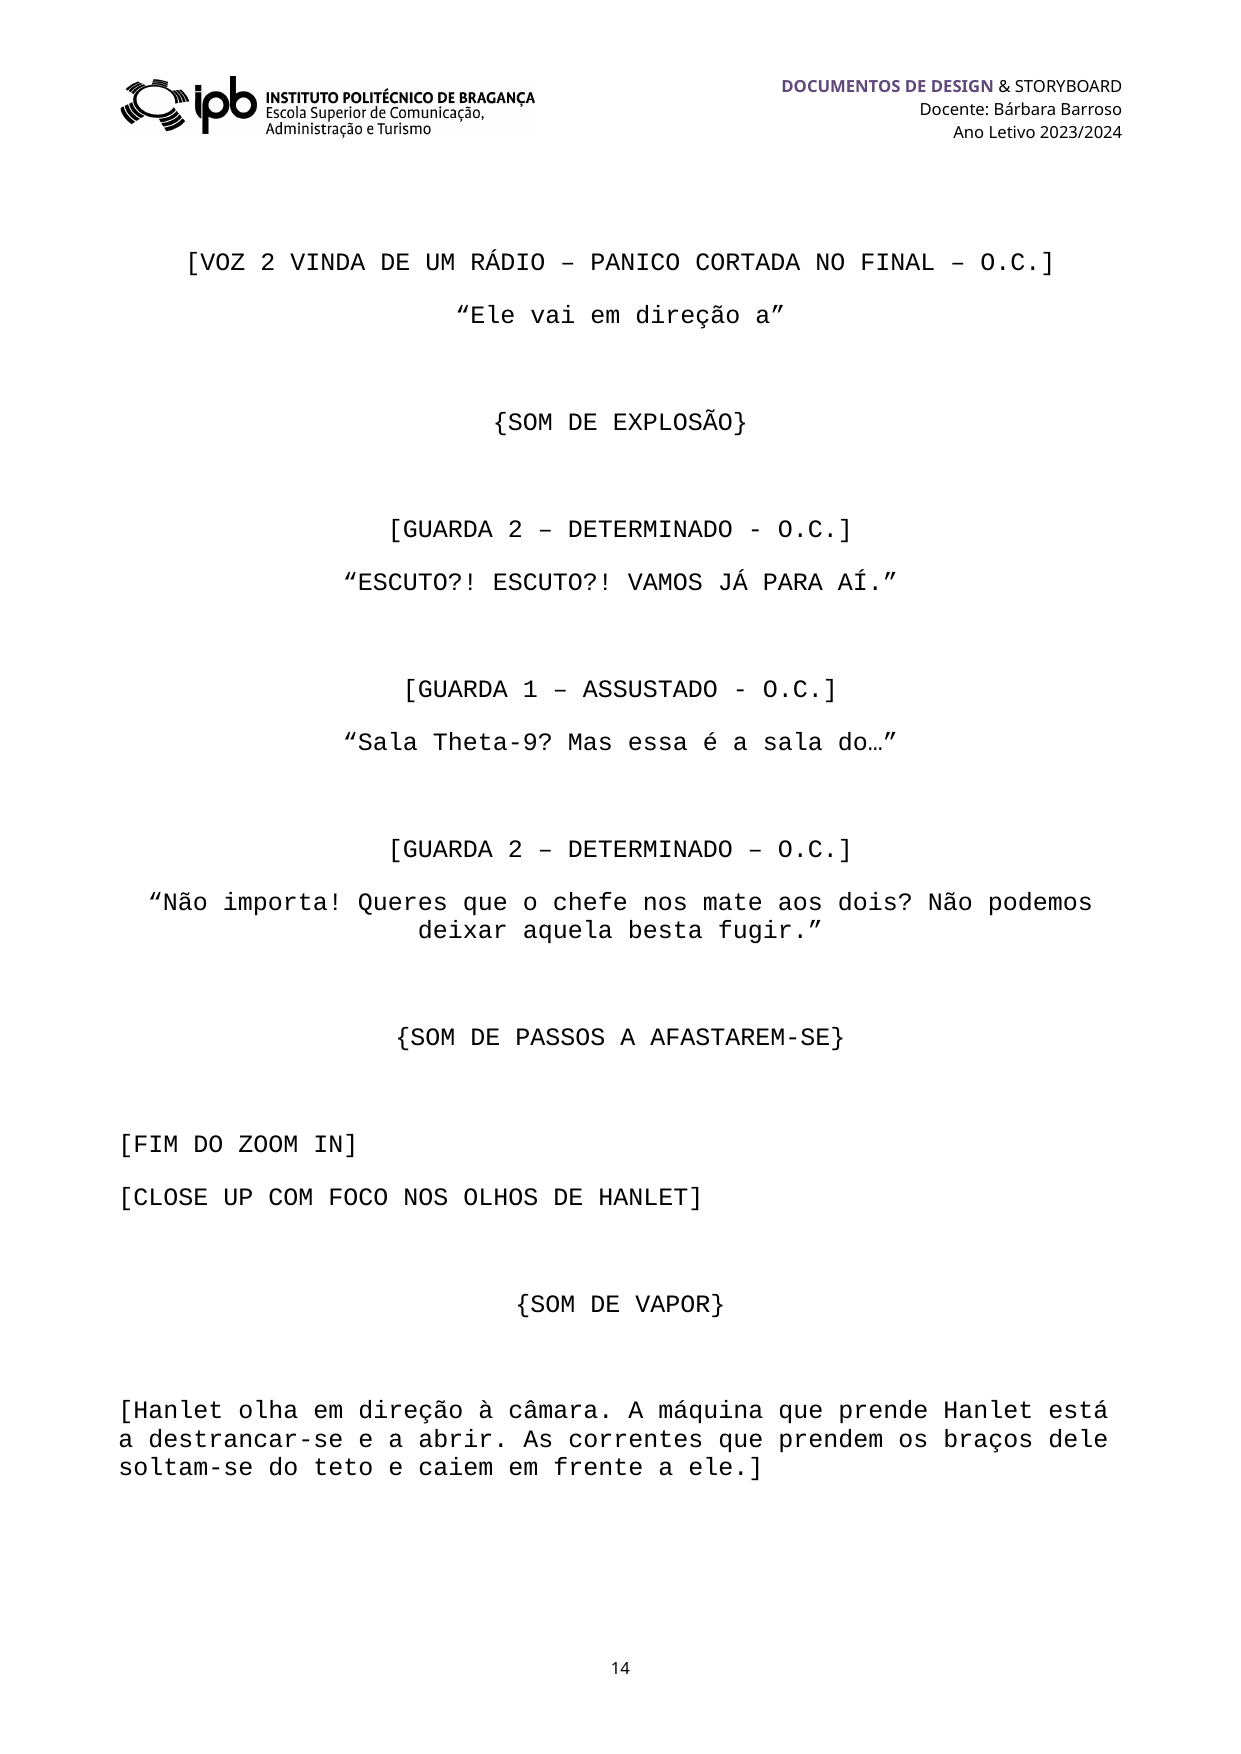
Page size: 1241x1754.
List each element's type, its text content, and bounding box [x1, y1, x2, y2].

text [GUARDA 2 – DETERMINADO – O.C.] [118, 836, 1122, 865]
text [VOZ 2 VINDA DE UM RÁDIO – PANICO CORTADA NO FINAL – O.C.] [118, 250, 1122, 278]
text [FIM DO ZOOM IN] [118, 1131, 1122, 1160]
text “Não importa! Queres que o chefe nos mate aos dois? Não podemos deixar aquela besta fugir.” [118, 890, 1122, 946]
text “ESCUTO?! ESCUTO?! VAMOS JÁ PARA AÍ.” [118, 570, 1122, 598]
text “Ele vai em direção a” [118, 303, 1122, 331]
text {SOM DE EXPLOSÃO} [118, 410, 1122, 438]
text “Sala Theta-9? Mas essa é a sala do…” [118, 730, 1122, 758]
text [CLOSE UP COM FOCO NOS OLHOS DE HANLET] [118, 1185, 1122, 1213]
text [GUARDA 2 – DETERMINADO - O.C.] [118, 516, 1122, 545]
text [GUARDA 1 – ASSUSTADO - O.C.] [118, 676, 1122, 705]
text [Hanlet olha em direção à câmara. A máquina que prende Hanlet está a destrancar-se e a abrir. As correntes que prendem os braços dele soltam-se do teto e caiem em frente a ele.] [118, 1398, 1122, 1483]
text {SOM DE VAPOR} [118, 1291, 1122, 1320]
picture [120, 76, 535, 138]
text {SOM DE PASSOS A AFASTAREM-SE} [118, 1025, 1122, 1053]
